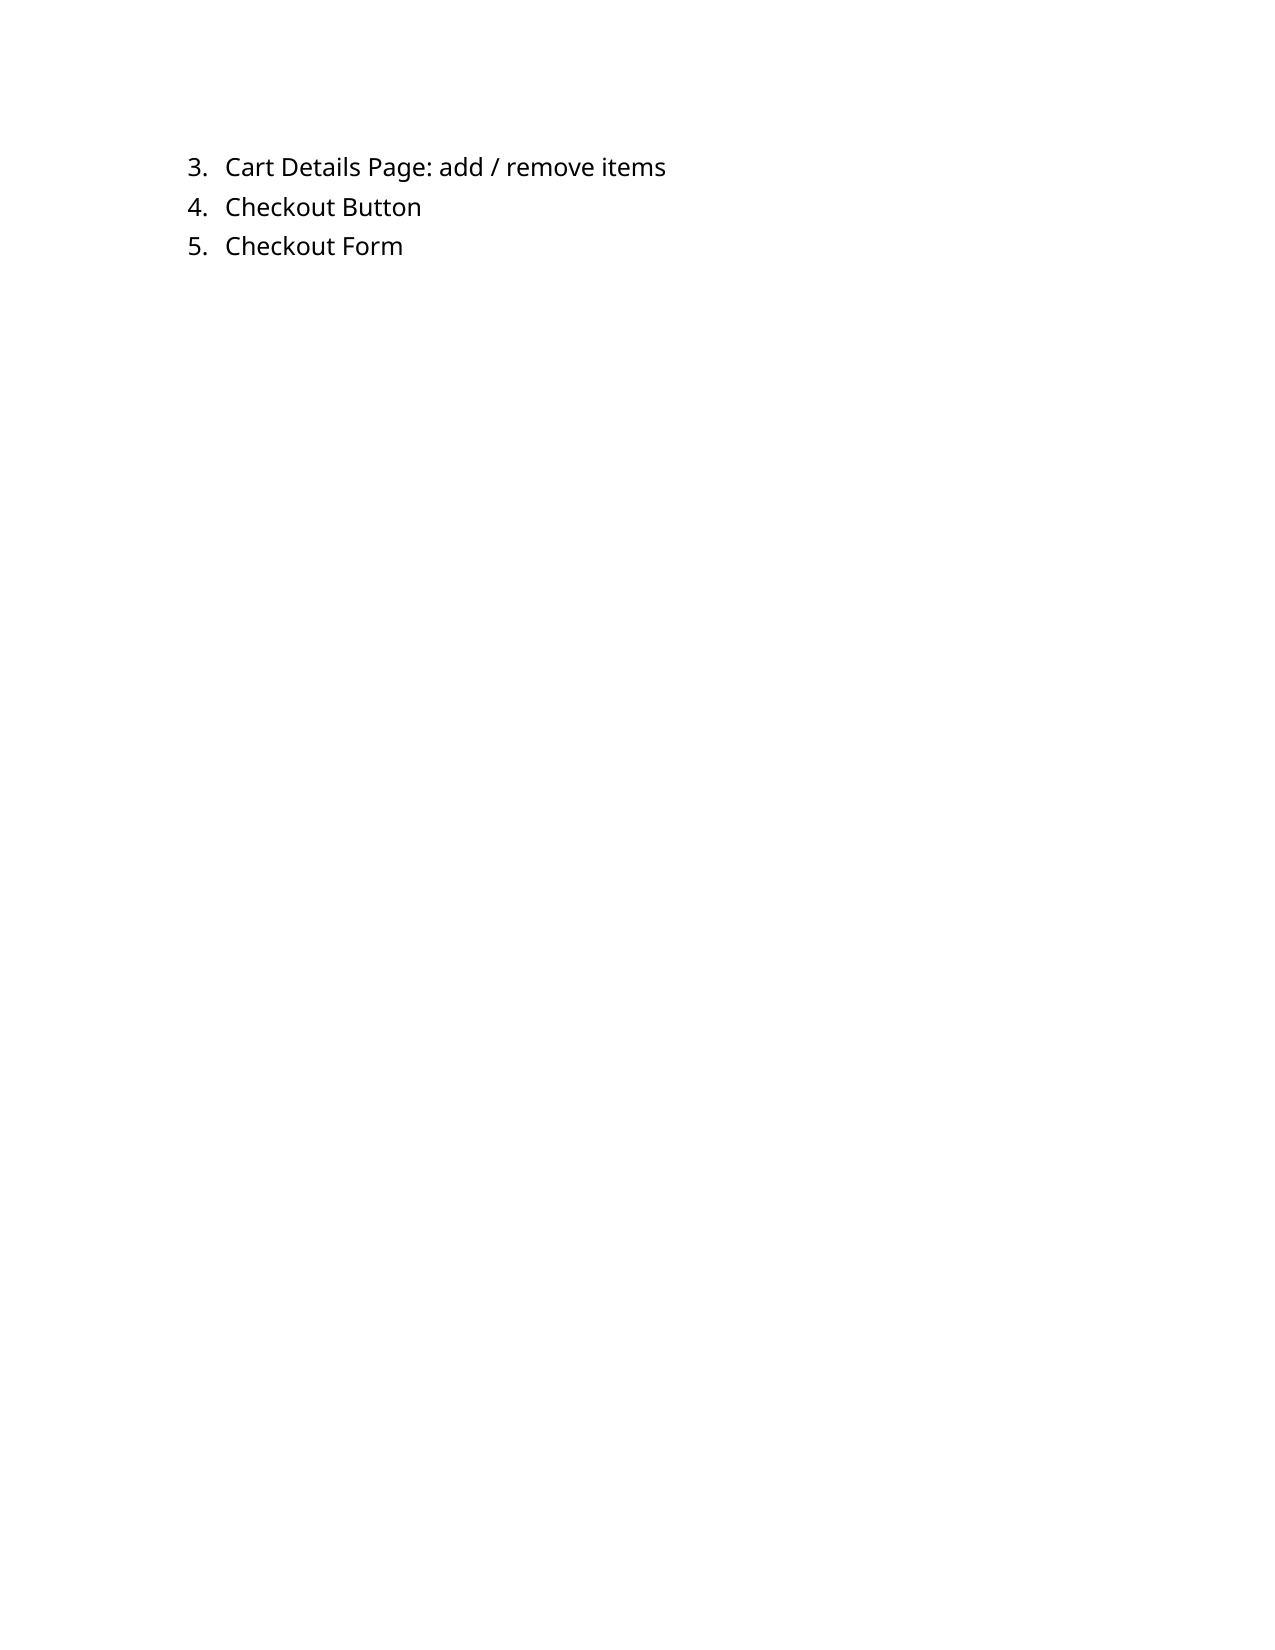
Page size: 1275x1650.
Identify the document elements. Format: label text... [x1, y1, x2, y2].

list Cart Details Page: add / remove items [187, 150, 1125, 184]
list Checkout Button [187, 189, 1125, 223]
list Checkout Form [187, 228, 1125, 262]
